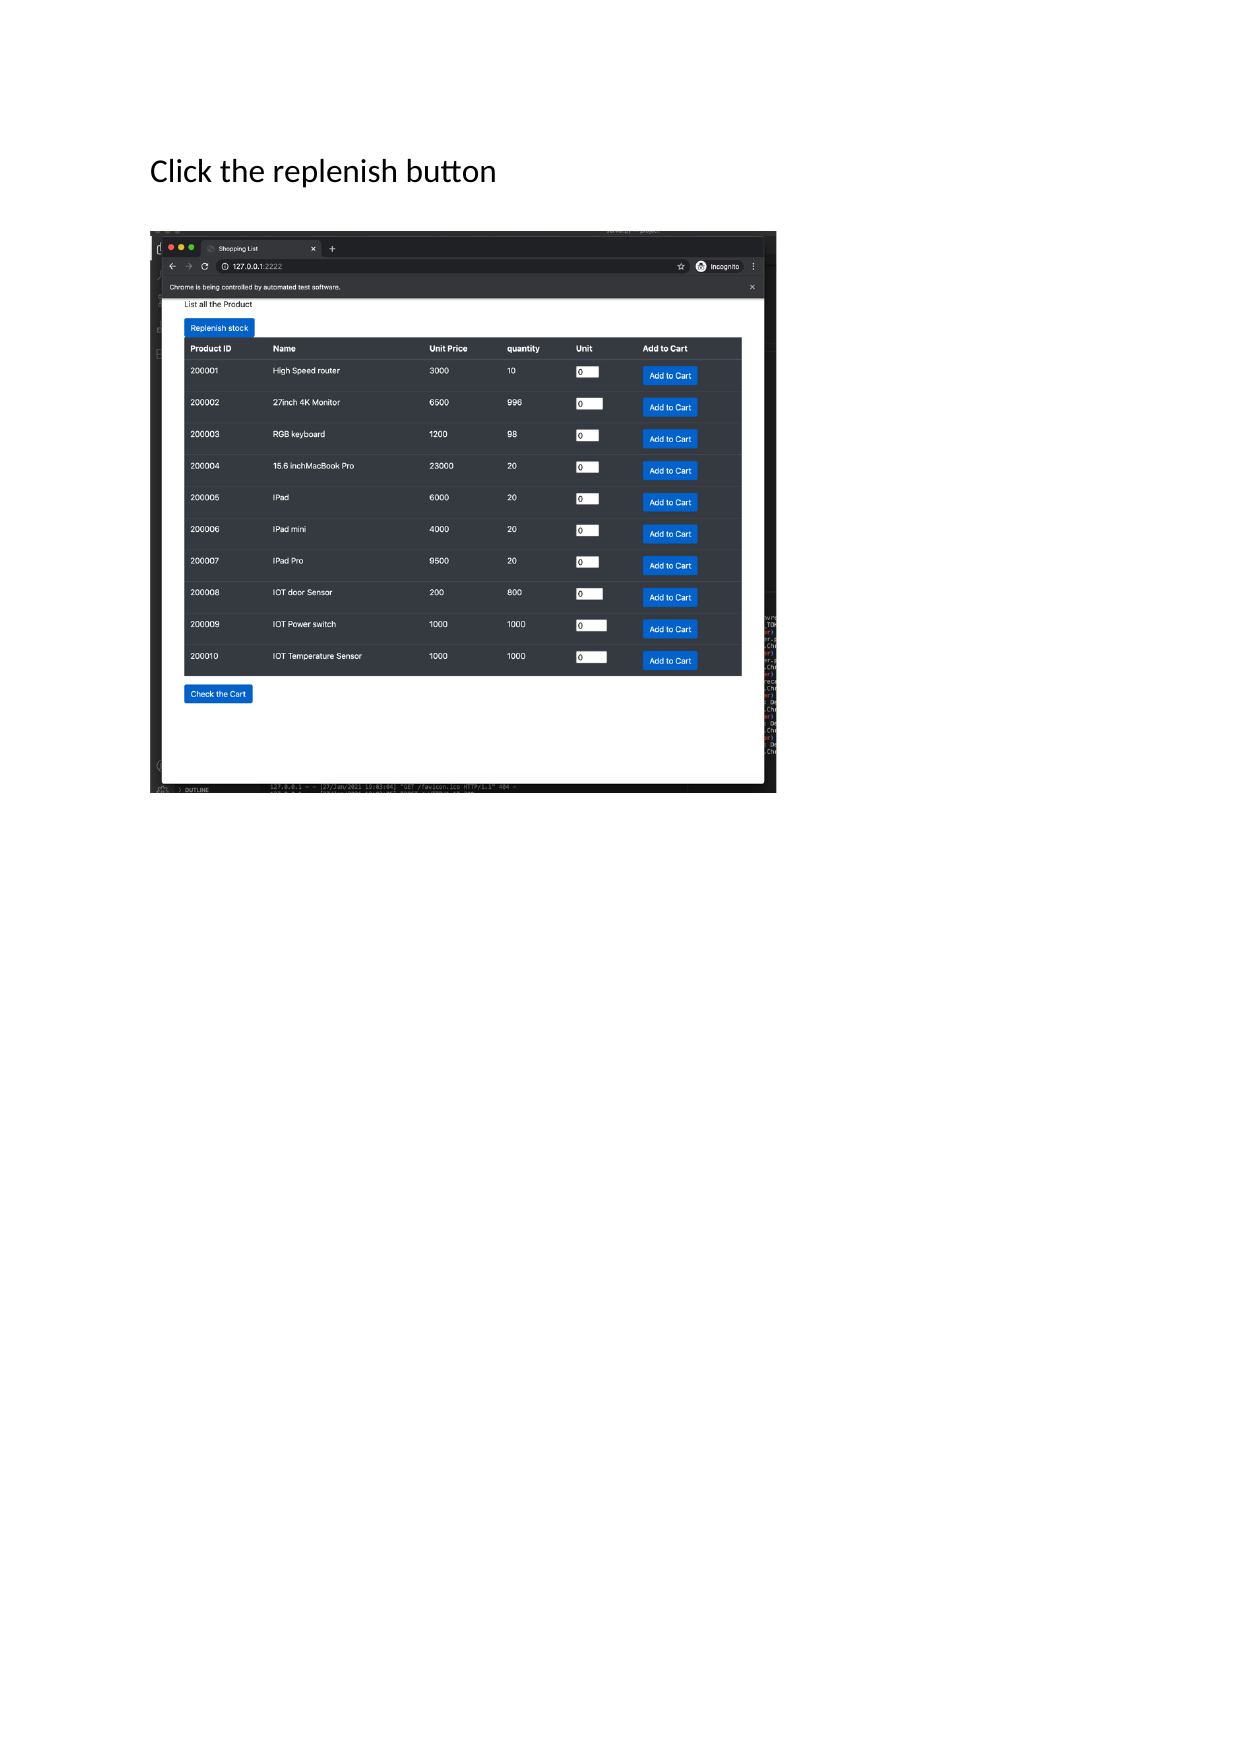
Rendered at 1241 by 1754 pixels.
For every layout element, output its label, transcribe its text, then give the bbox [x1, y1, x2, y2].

text Click the replenish button [150, 150, 1090, 191]
picture [150, 231, 777, 793]
